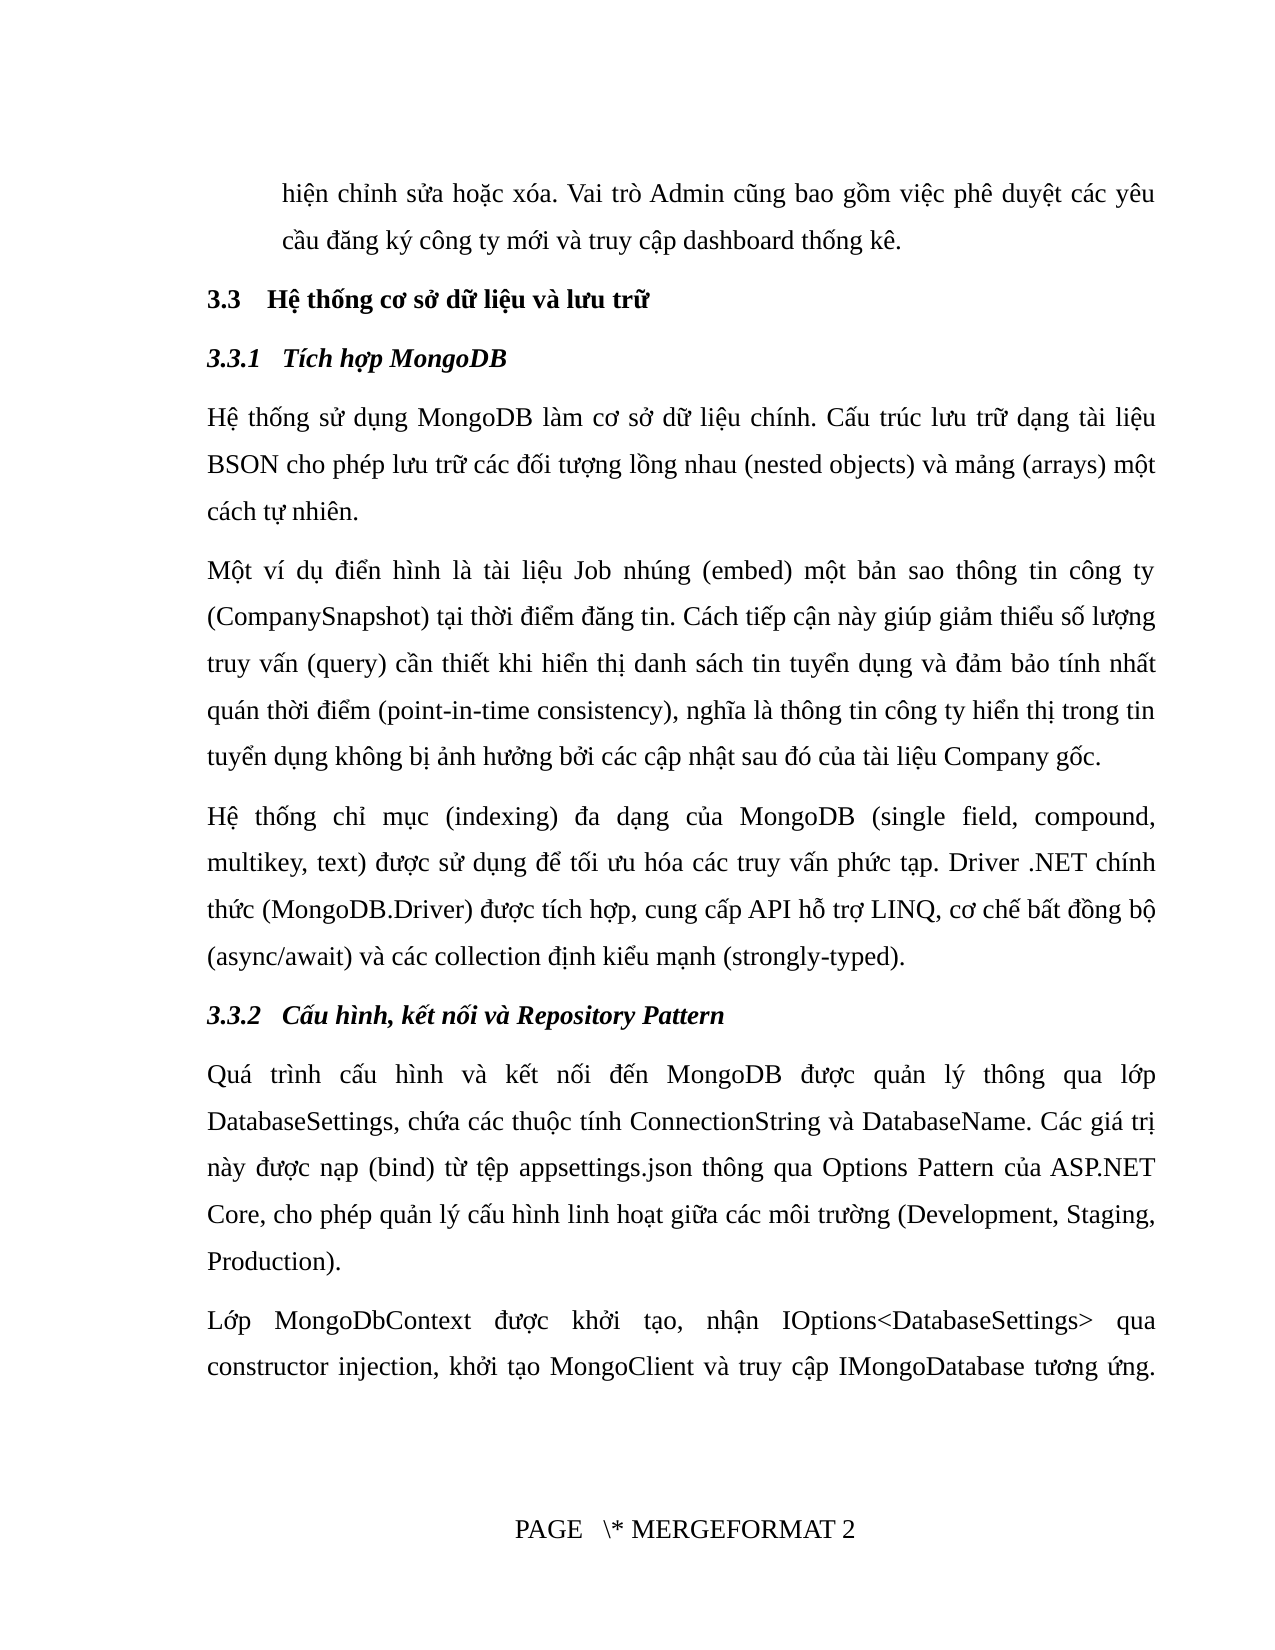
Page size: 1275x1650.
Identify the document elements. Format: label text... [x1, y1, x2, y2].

subtitle Tích hợp MongoDB [207, 342, 1157, 373]
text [207, 1304, 1157, 1382]
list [244, 177, 1157, 255]
text Hệ thống chỉ mục (indexing) đa dạng của MongoDB (single field, compound, multikey, text) được sử dụng để tối ưu hóa các truy vấn phức tạp. Driver .NET chính thức (MongoDB.Driver) được tích hợp, cung cấp API hỗ trợ LINQ, cơ chế bất đồng bộ (async/await) và các collection định kiểu mạnh (strongly-typed). [207, 800, 1157, 971]
subtitle Cấu hình, kết nối và Repository Pattern [207, 999, 1157, 1030]
text Hệ thống sử dụng MongoDB làm cơ sở dữ liệu chính. Cấu trúc lưu trữ dạng tài liệu BSON cho phép lưu trữ các đối tượng lồng nhau (nested objects) và mảng (arrays) một cách tự nhiên. [207, 401, 1157, 526]
text Quá trình cấu hình và kết nối đến MongoDB được quản lý thông qua lớp DatabaseSettings, chứa các thuộc tính ConnectionString và DatabaseName. Các giá trị này được nạp (bind) từ tệp appsettings.json thông qua Options Pattern của ASP.NET Core, cho phép quản lý cấu hình linh hoạt giữa các môi trường (Development, Staging, Production). [207, 1058, 1157, 1276]
subtitle Hệ thống cơ sở dữ liệu và lưu trữ [207, 283, 1157, 314]
text Một ví dụ điển hình là tài liệu Job nhúng (embed) một bản sao thông tin công ty (CompanySnapshot) tại thời điểm đăng tin. Cách tiếp cận này giúp giảm thiểu số lượng truy vấn (query) cần thiết khi hiển thị danh sách tin tuyển dụng và đảm bảo tính nhất quán thời điểm (point-in-time consistency), nghĩa là thông tin công ty hiển thị trong tin tuyển dụng không bị ảnh hưởng bởi các cập nhật sau đó của tài liệu Company gốc. [207, 554, 1157, 772]
